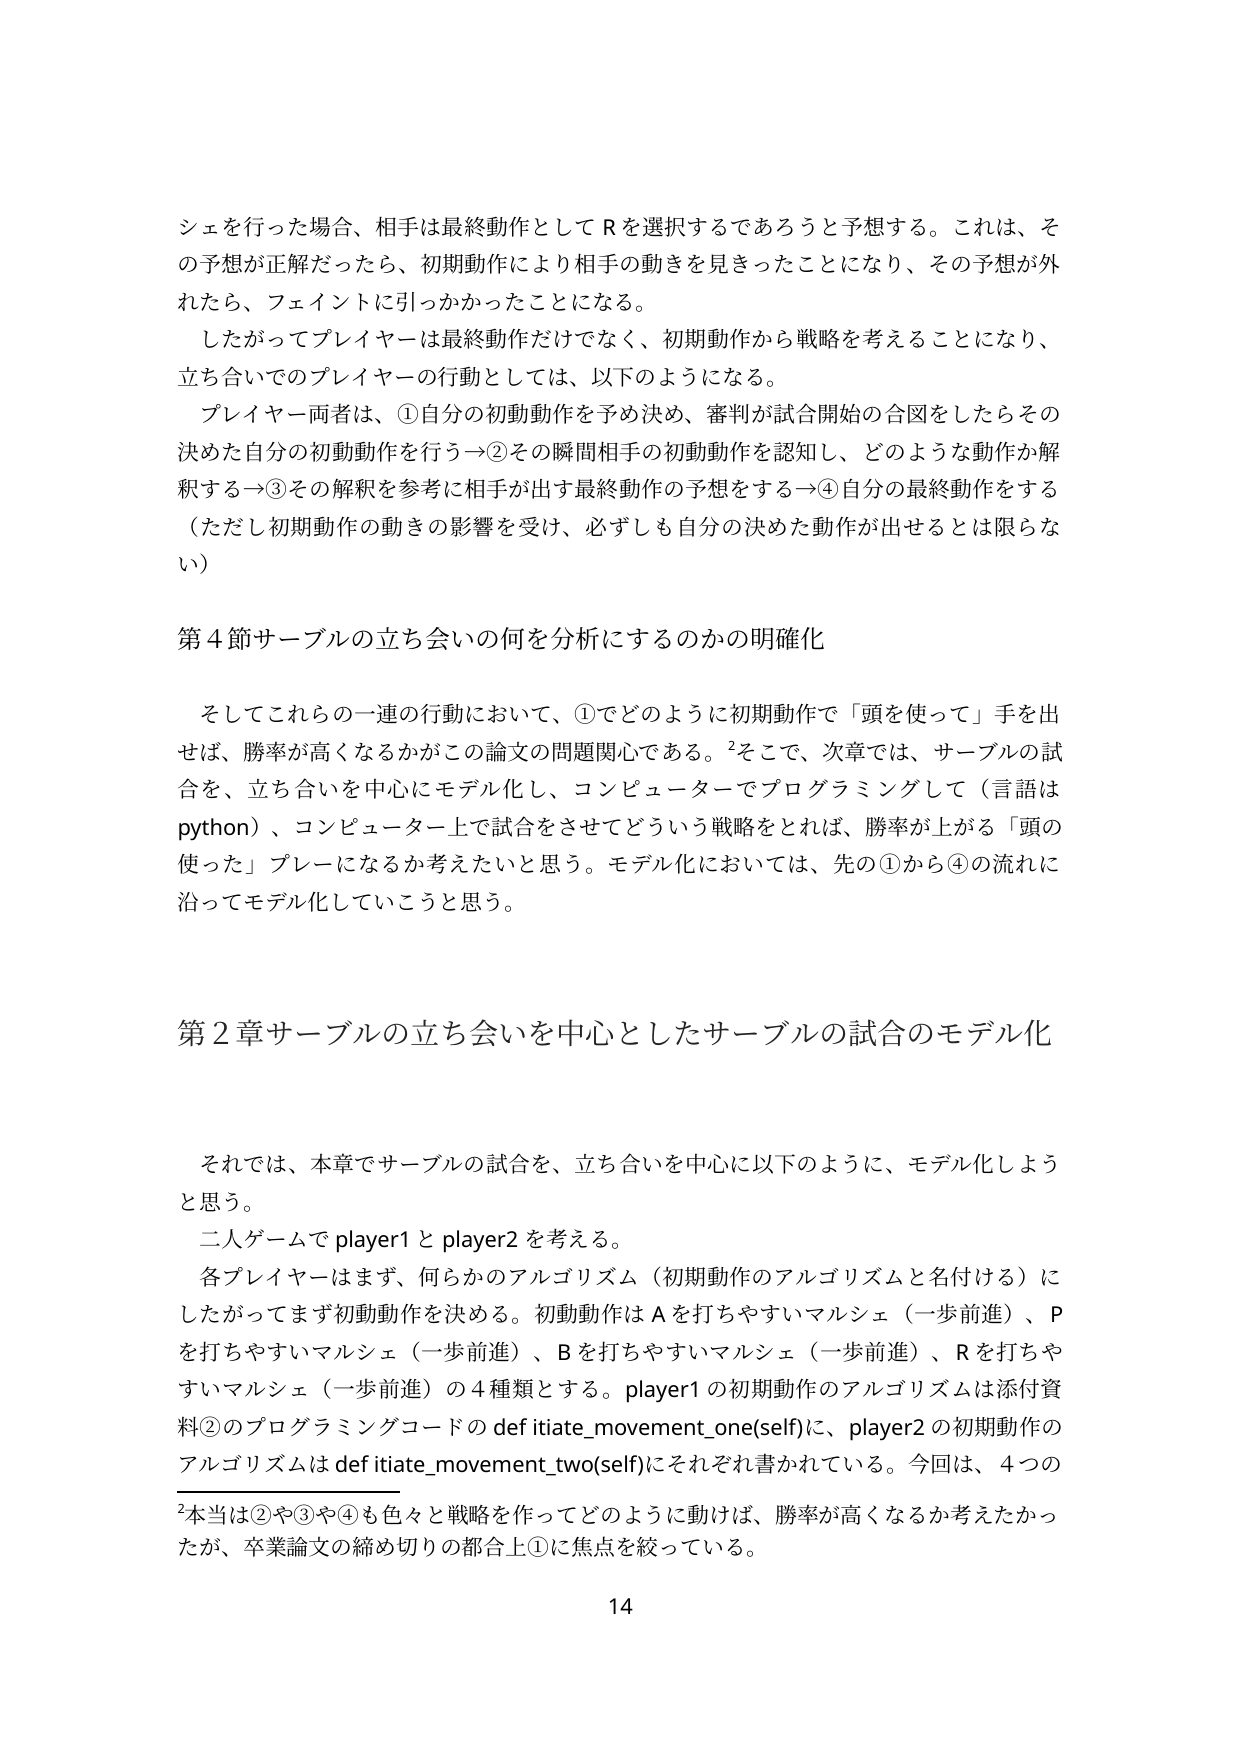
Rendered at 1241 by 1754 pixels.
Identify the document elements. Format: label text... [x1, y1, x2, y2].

text したがってプレイヤーは最終動作だけでなく、初期動作から戦略を考えることになり、立ち合いでのプレイヤーの行動としては、以下のようになる。 [177, 319, 1063, 394]
text それでは、本章でサーブルの試合を、立ち合いを中心に以下のように、モデル化しようと思う。 [177, 1144, 1063, 1219]
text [177, 1257, 1063, 1482]
text プレイヤー両者は、①自分の初動動作を予め決め、審判が試合開始の合図をしたらその決めた自分の初動動作を行う→②その瞬間相手の初動動作を認知し、どのような動作か解釈する→③その解釈を参考に相手が出す最終動作の予想をする→④自分の最終動作をする（ただし初期動作の動きの影響を受け、必ずしも自分の決めた動作が出せるとは限らない） [177, 394, 1063, 582]
text 二人ゲームでplayer1とplayer2 を考える。 [177, 1219, 1063, 1257]
text 第２章サーブルの立ち会いを中心としたサーブルの試合のモデル化 [177, 994, 1063, 1069]
text 第４節サーブルの立ち会いの何を分析にするのかの明確化 [177, 619, 1063, 657]
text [177, 207, 1063, 319]
text そしてこれらの一連の行動において、①でどのように初期動作で「頭を使って」手を出せば、勝率が高くなるかがこの論文の問題関心である。そこで、次章では、サーブルの試合を、立ち合いを中心にモデル化し、コンピューターでプログラミングして（言語はpython）、コンピューター上で試合をさせてどういう戦略をとれば、勝率が上がる「頭の使った」プレーになるか考えたいと思う。モデル化においては、先の①から④の流れに沿ってモデル化していこうと思う。 [177, 694, 1063, 919]
